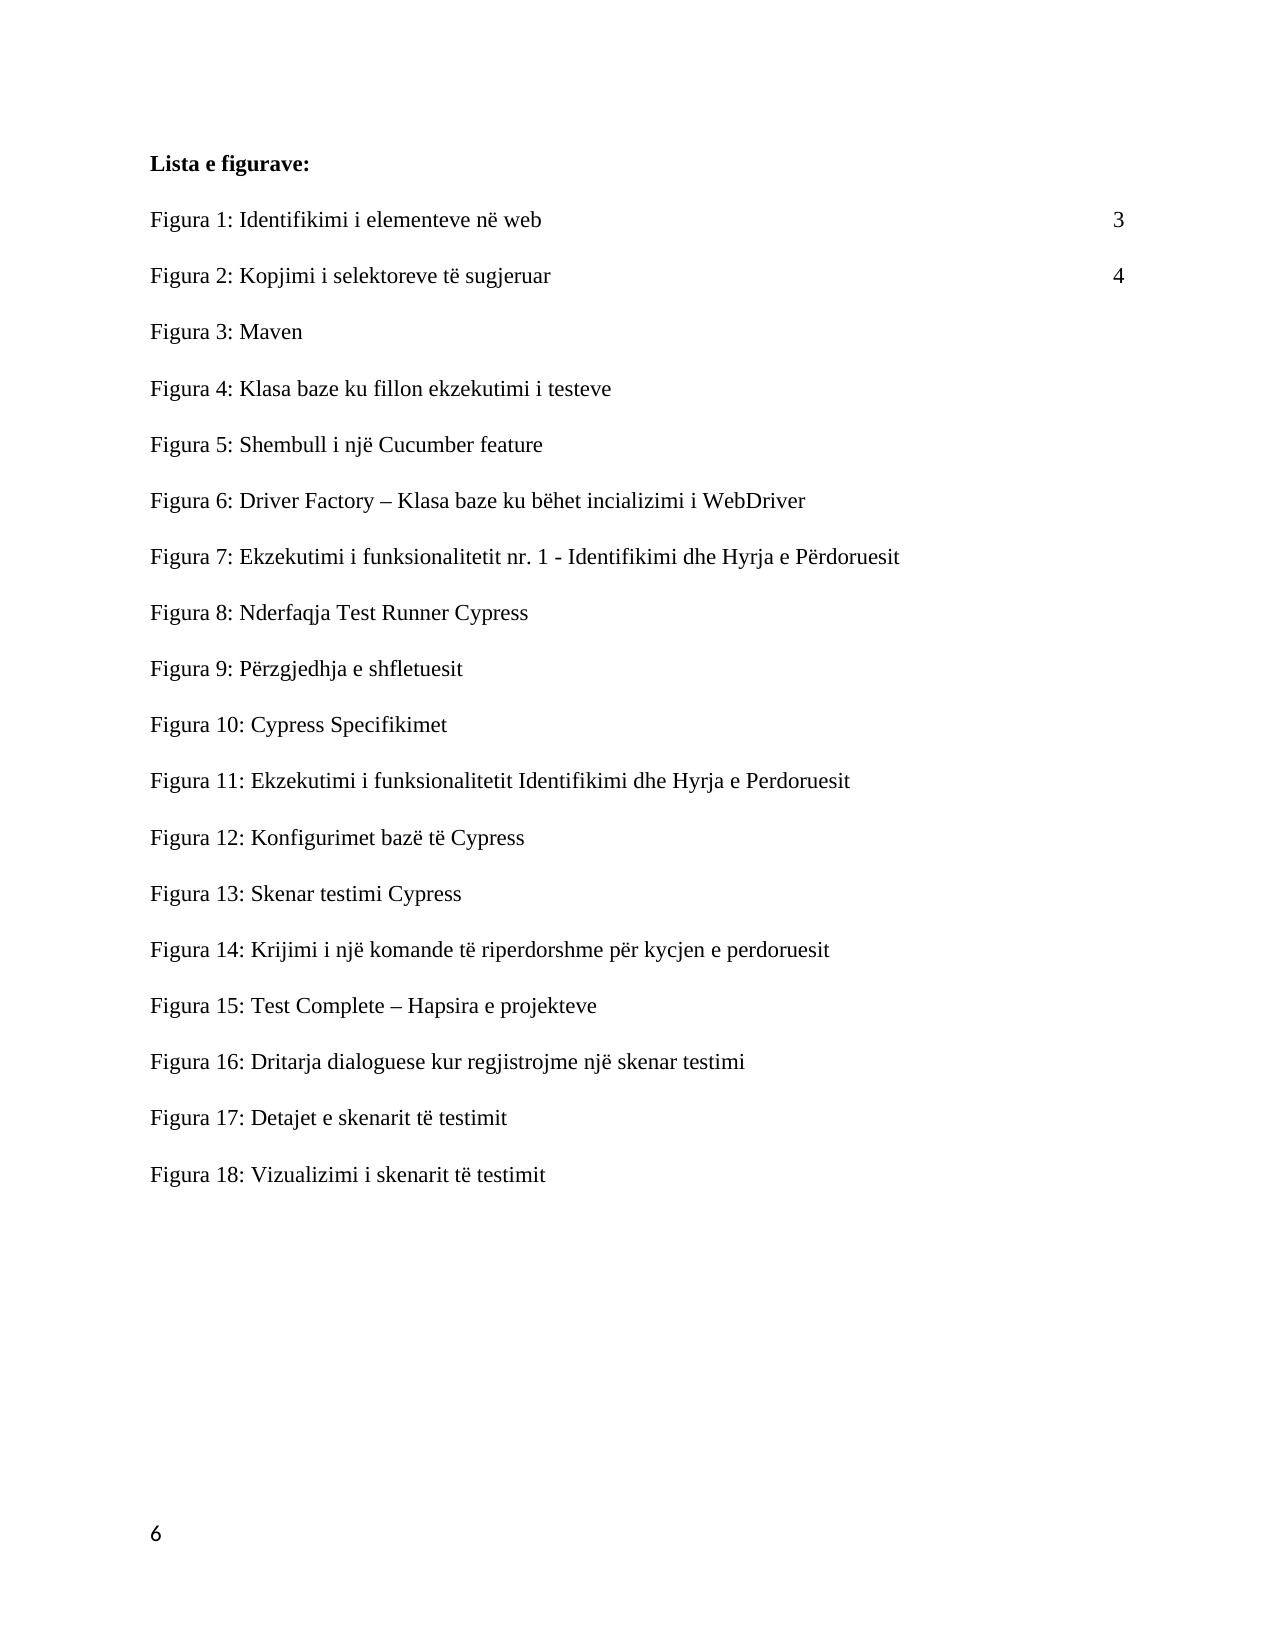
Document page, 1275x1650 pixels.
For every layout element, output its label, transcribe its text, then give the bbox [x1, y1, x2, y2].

text Figura 2: Kopjimi i selektoreve të sugjeruar 4 [150, 262, 1125, 289]
text Figura 8: Nderfaqja Test Runner Cypress [150, 599, 1125, 626]
text Figura 16: Dritarja dialoguese kur regjistrojme një skenar testimi [150, 1048, 1125, 1075]
text Figura 18: Vizualizimi i skenarit të testimit [150, 1161, 1125, 1187]
text Figura 5: Shembull i një Cucumber feature [150, 431, 1125, 457]
text Figura 3: Maven [150, 318, 1125, 345]
text Figura 15: Test Complete – Hapsira e projekteve [150, 992, 1125, 1018]
text Figura 1: Identifikimi i elementeve në web 3 [150, 206, 1125, 232]
text Figura 13: Skenar testimi Cypress [150, 880, 1125, 906]
text Figura 6: Driver Factory – Klasa baze ku bëhet incializimi i WebDriver [150, 487, 1125, 513]
text Figura 12: Konfigurimet bazë të Cypress [150, 824, 1125, 850]
text Figura 10: Cypress Specifikimet [150, 711, 1125, 738]
text Figura 7: Ekzekutimi i funksionalitetit nr. 1 - Identifikimi dhe Hyrja e Përdoruesit [150, 543, 1125, 569]
text Figura 17: Detajet e skenarit të testimit [150, 1104, 1125, 1131]
text Figura 4: Klasa baze ku fillon ekzekutimi i testeve [150, 374, 1125, 401]
text Figura 9: Përzgjedhja e shfletuesit [150, 655, 1125, 682]
text Figura 11: Ekzekutimi i funksionalitetit Identifikimi dhe Hyrja e Perdoruesit [150, 768, 1125, 794]
text Figura 14: Krijimi i një komande të riperdorshme për kycjen e perdoruesit [150, 936, 1125, 962]
text Lista e figurave: [150, 150, 1125, 176]
